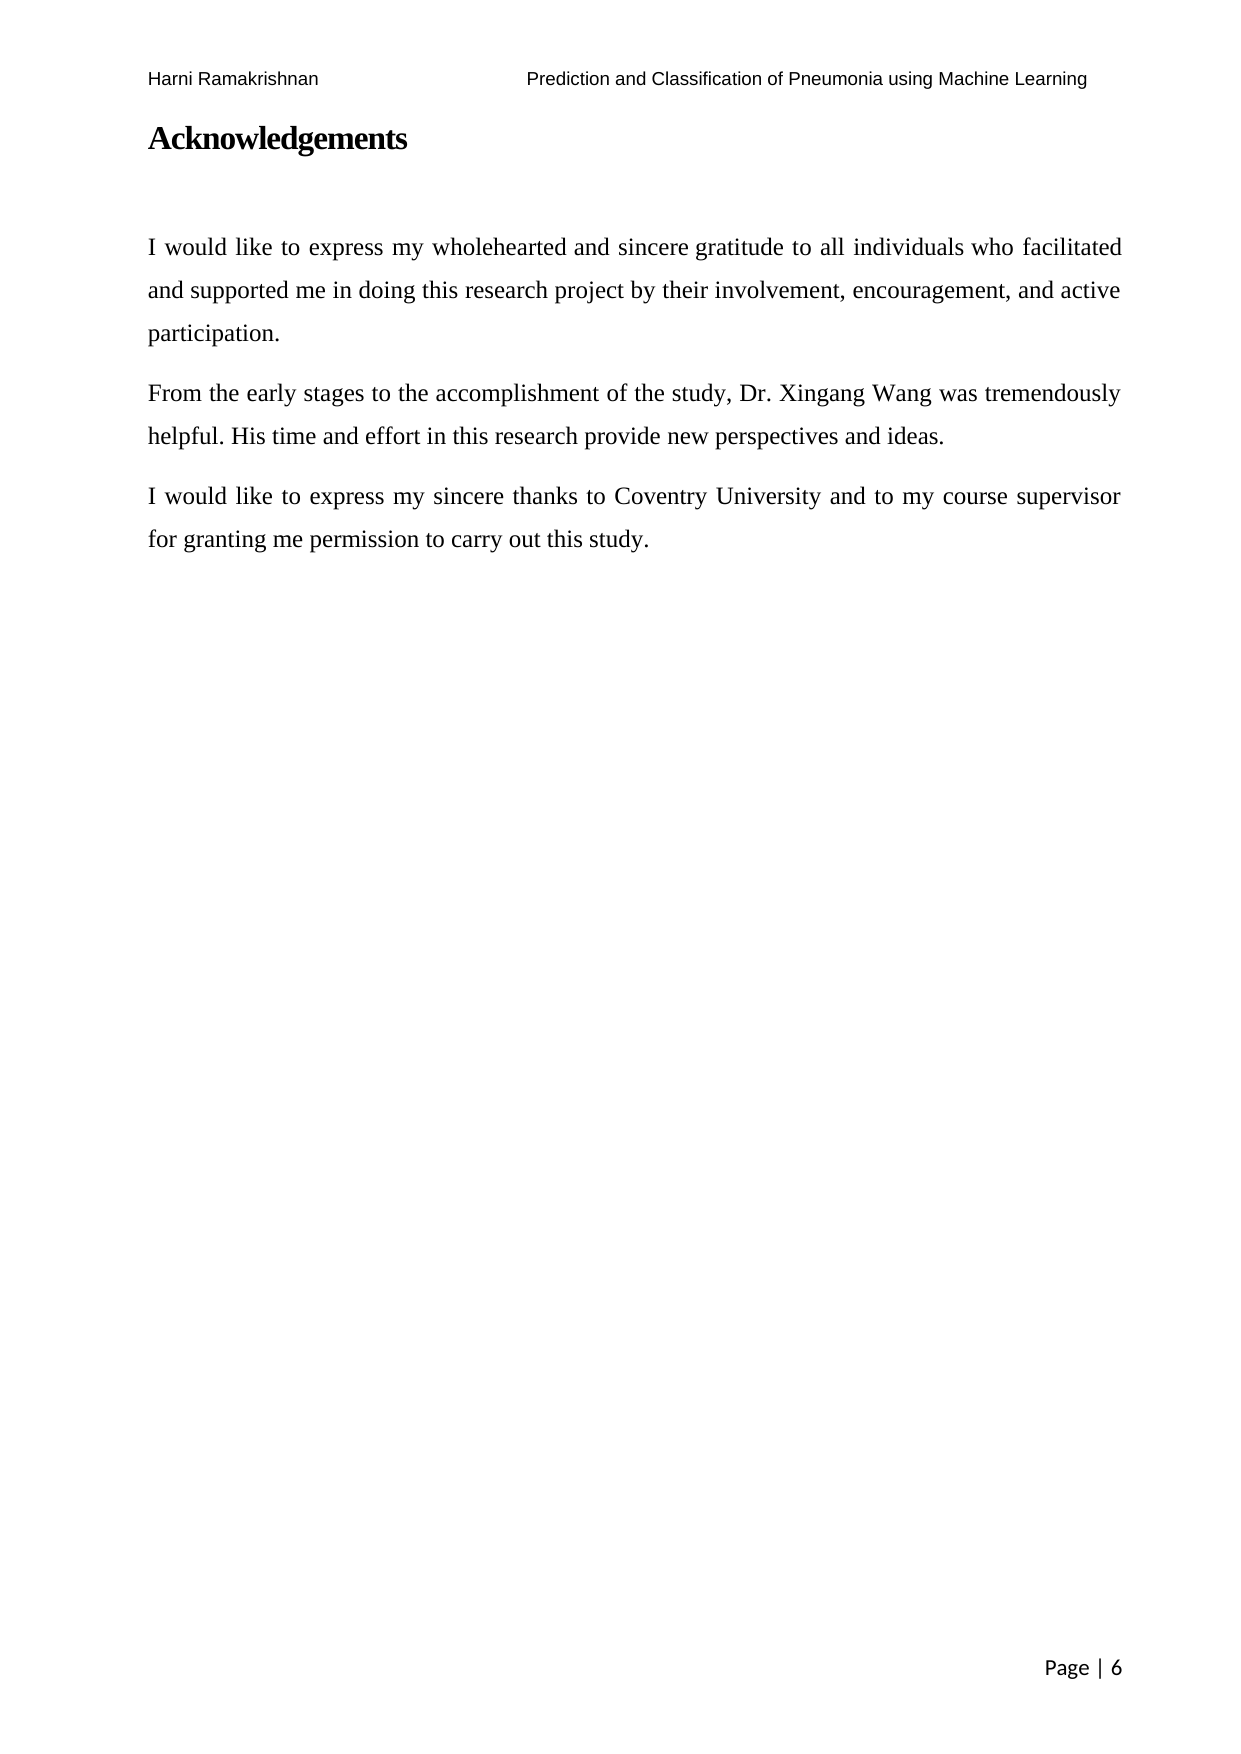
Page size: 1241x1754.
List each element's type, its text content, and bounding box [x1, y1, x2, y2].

subtitle Acknowledgements [148, 118, 1122, 156]
text From the early stages to the accomplishment of the study, Dr. Xingang Wang was tremendously helpful. His time and effort in this research provide new perspectives and ideas. [148, 378, 1122, 450]
text I would like to express my wholehearted and sincere gratitude to all individuals who facilitated and supported me in doing this research project by their involvement, encouragement, and active participation. [148, 232, 1122, 347]
text I would like to express my sincere thanks to Coventry University and to my course supervisor for granting me permission to carry out this study. [148, 481, 1122, 553]
